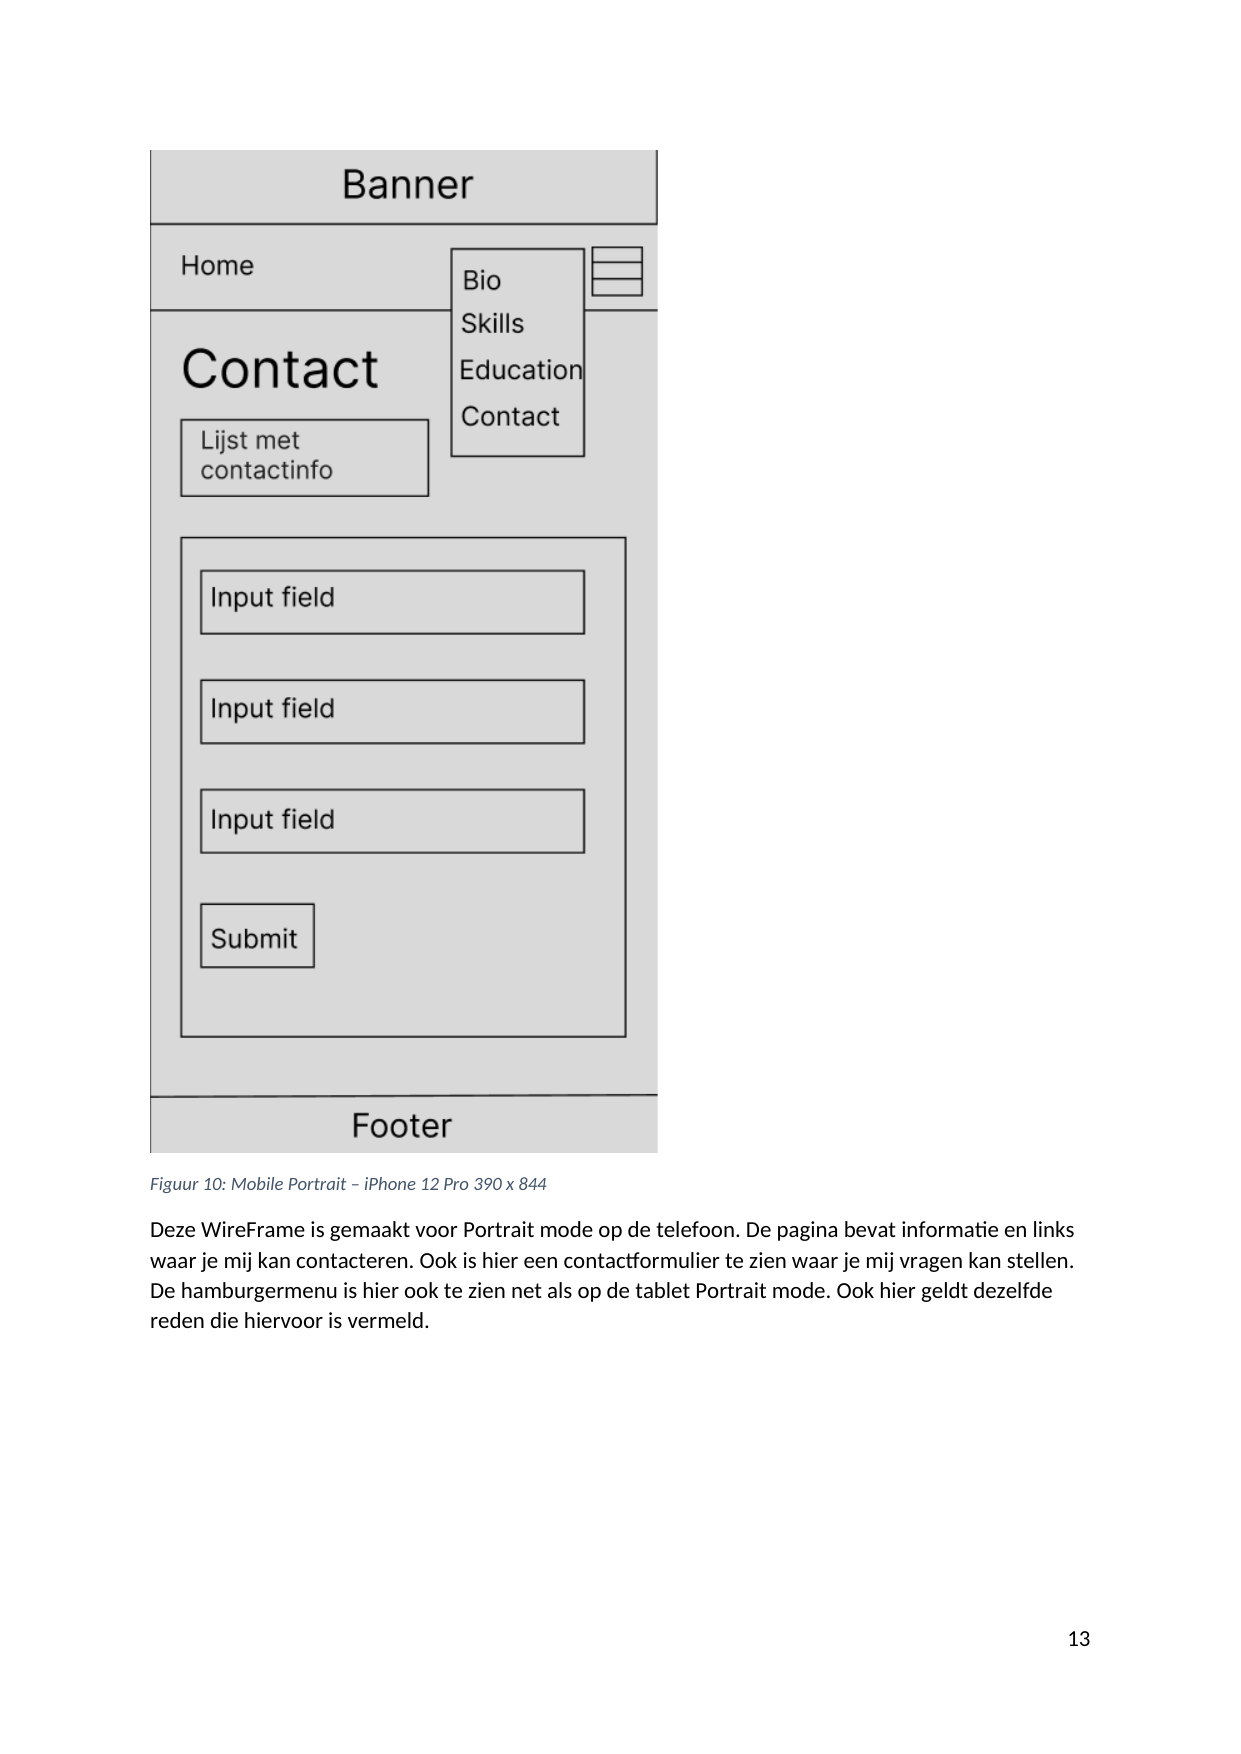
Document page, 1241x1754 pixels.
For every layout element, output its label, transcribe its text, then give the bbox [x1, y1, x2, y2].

text Figuur 10: Mobile Portrait – iPhone 12 Pro 390 x 844 [150, 1172, 1090, 1195]
picture [150, 150, 658, 1153]
text Deze WireFrame is gemaakt voor Portrait mode op de telefoon. De pagina bevat informatie en links waar je mij kan contacteren. Ook is hier een contactformulier te zien waar je mij vragen kan stellen. De hamburgermenu is hier ook te zien net als op de tablet Portrait mode. Ook hier geldt dezelfde reden die hiervoor is vermeld. [150, 1216, 1090, 1334]
